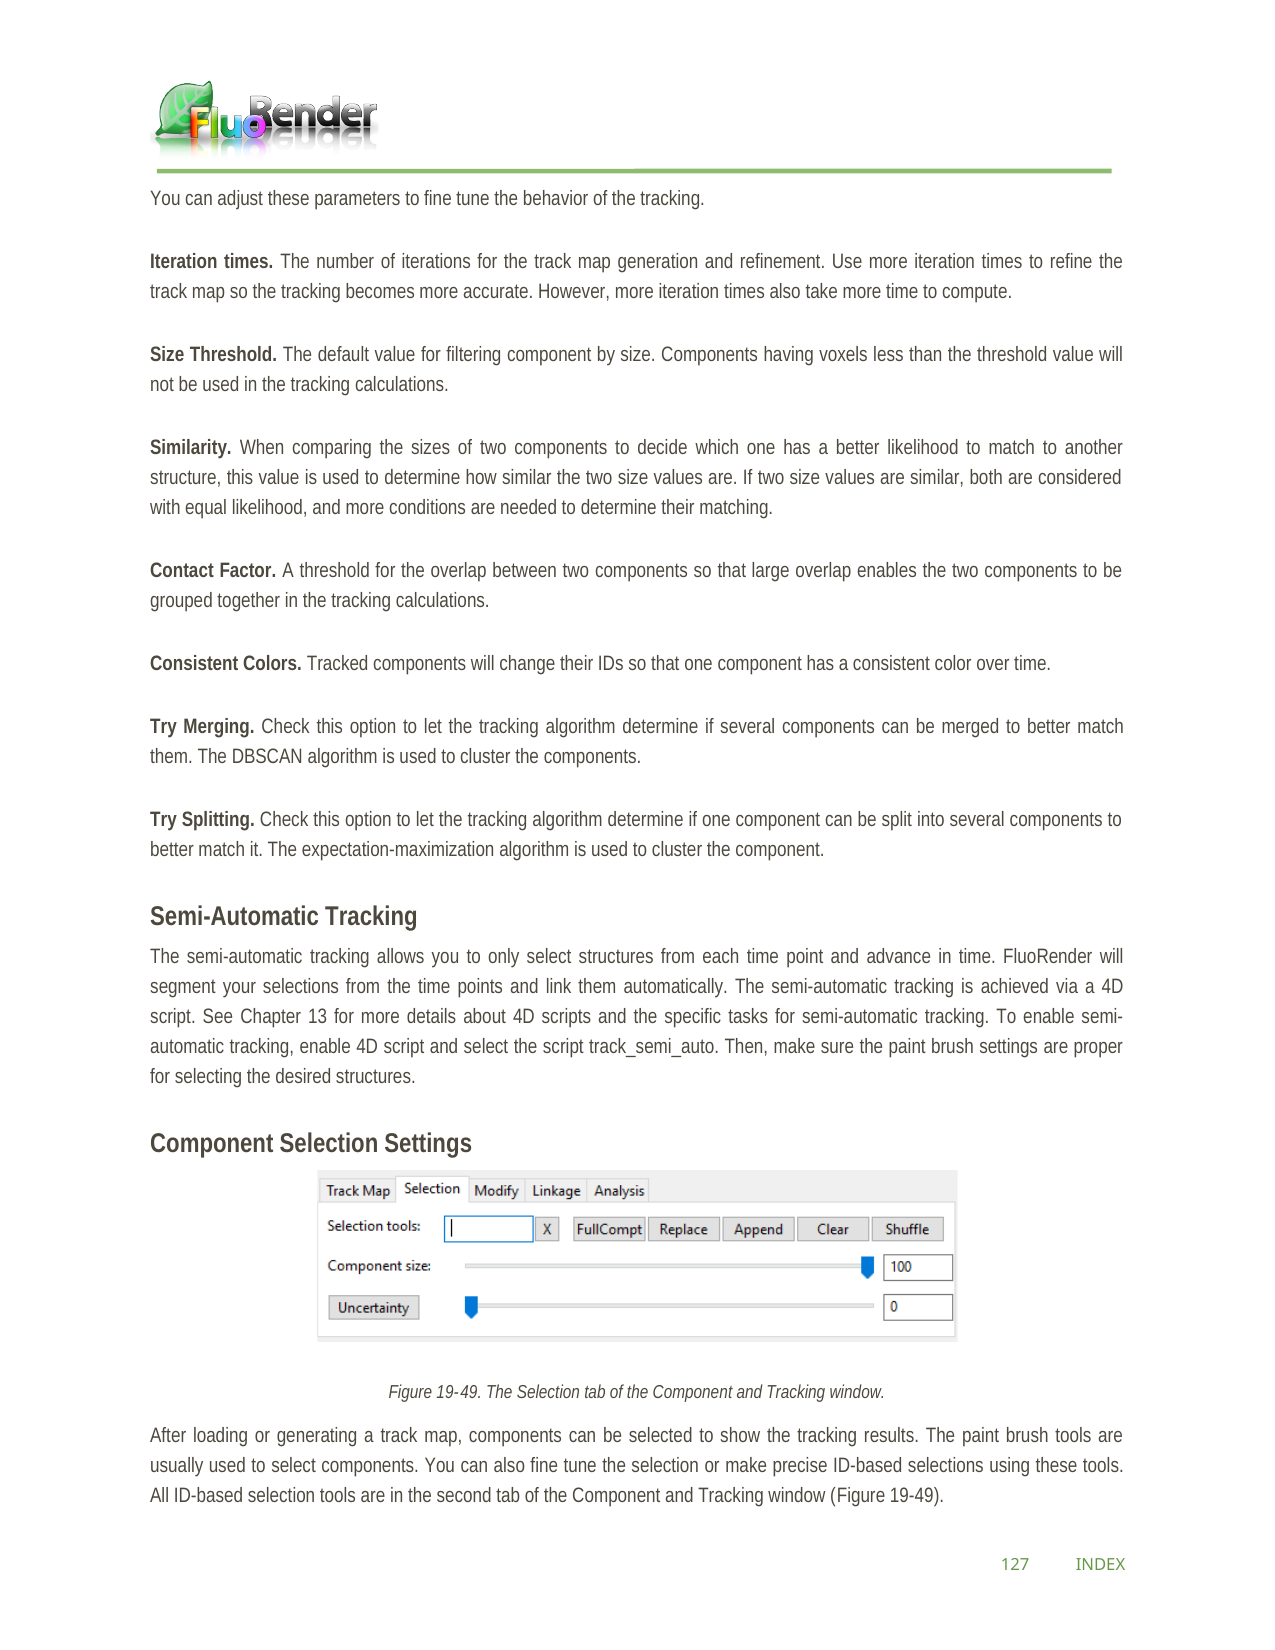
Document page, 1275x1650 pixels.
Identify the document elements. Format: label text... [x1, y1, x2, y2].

picture [317, 1170, 958, 1342]
text The semi-automatic tracking allows you to only select structures from each time point and advance in time. FluoRender will segment your selections from the time points and link them automatically. The semi-automatic tracking is achieved via a 4D script. See Chapter 13 for more details about 4D scripts and the specific tasks for semi-automatic tracking. To enable semi-automatic tracking, enable 4D script and select the script track_semi_auto. Then, make sure the paint brush settings are proper for selecting the desired structures. [150, 944, 1125, 1088]
subtitle Semi-Automatic Tracking [150, 901, 1125, 932]
subtitle Component Selection Settings [150, 1127, 1125, 1158]
text Similarity. When comparing the sizes of two components to decide which one has a better likelihood to match to another structure, this value is used to determine how similar the two size values are. If two size values are similar, both are considered with equal likelihood, and more conditions are needed to determine their matching. [150, 435, 1125, 519]
text You can adjust these parameters to fine tune the behavior of the tracking. [150, 185, 1125, 209]
text Size Threshold. The default value for filtering component by size. Components having voxels less than the threshold value will not be used in the tracking calculations. [150, 342, 1125, 396]
text Consistent Colors. Tracked components will change their IDs so that one component has a consistent color over time. [150, 651, 1125, 675]
text Contact Factor. A threshold for the overlap between two components so that large overlap enables the two components to be grouped together in the tracking calculations. [150, 558, 1125, 612]
text Try Merging. Check this option to let the tracking algorithm determine if several components can be merged to better match them. The DBSCAN algorithm is used to cluster the components. [150, 714, 1125, 768]
text Iteration times. The number of iterations for the track map generation and refinement. Use more iteration times to refine the track map so the tracking becomes more accurate. However, more iteration times also take more time to compute. [150, 249, 1125, 302]
picture [150, 75, 379, 162]
text Try Splitting. Check this option to let the tracking algorithm determine if one component can be split into several components to better match it. The expectation-maximization algorithm is used to cluster the component. [150, 807, 1125, 861]
